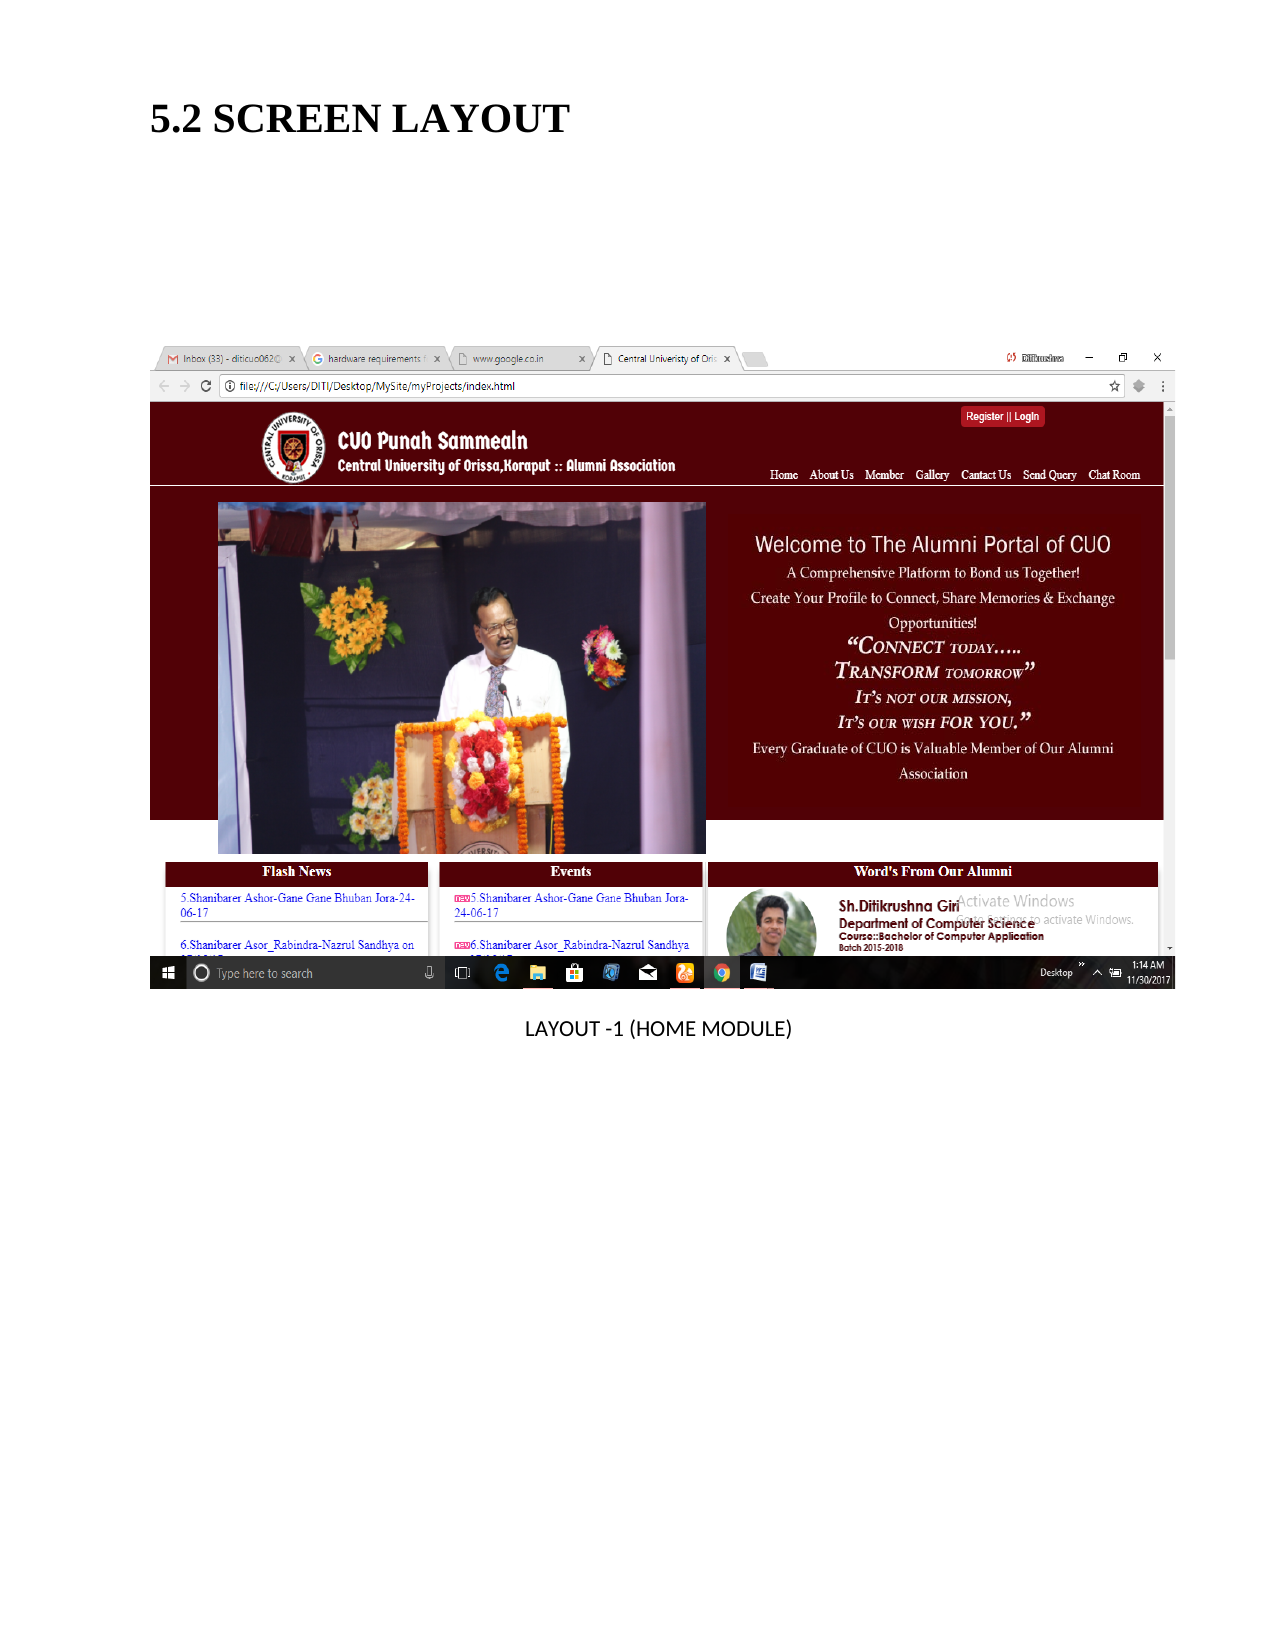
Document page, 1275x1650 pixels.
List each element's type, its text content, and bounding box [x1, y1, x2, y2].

picture [150, 346, 1175, 989]
text LAYOUT -1 (HOME MODULE) [150, 1014, 1125, 1042]
text 5.2 SCREEN LAYOUT [150, 94, 1125, 142]
